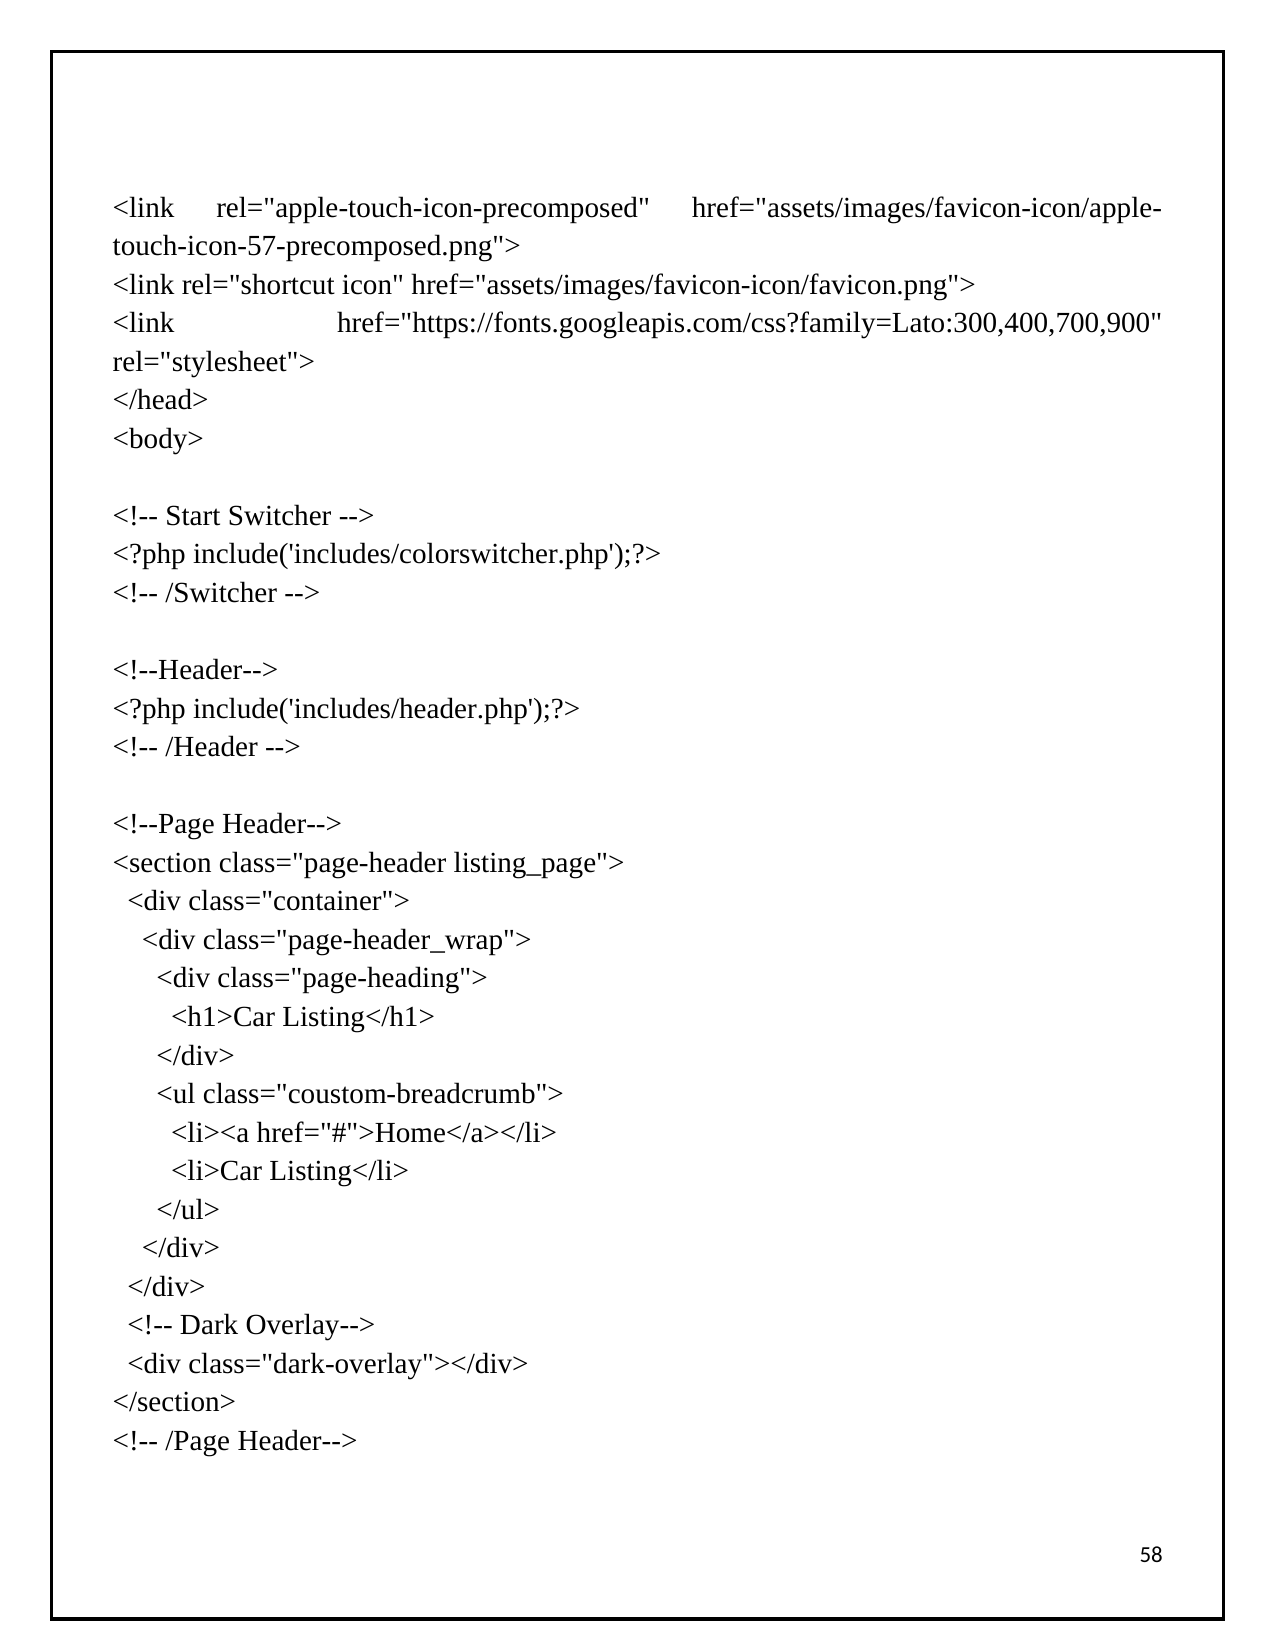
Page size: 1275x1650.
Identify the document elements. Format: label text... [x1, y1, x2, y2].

text <div class="page-heading"> [112, 961, 1162, 994]
text <div class="container"> [112, 883, 1162, 917]
text <link href="https://fonts.googleapis.com/css?family=Lato:300,400,700,900" rel="stylesheet"> [112, 305, 1162, 377]
text <li><a href="#">Home</a></li> [112, 1115, 1162, 1148]
text <?php include('includes/header.php');?> [112, 691, 1162, 724]
text <li>Car Listing</li> [112, 1153, 1162, 1187]
text <div class="dark-overlay"></div> [112, 1346, 1162, 1379]
text </div> [112, 1038, 1162, 1071]
text <!-- /Header --> [112, 729, 1162, 763]
text </head> [112, 382, 1162, 416]
text <!-- /Switcher --> [112, 575, 1162, 609]
text <!--Header--> [112, 652, 1162, 686]
text <!--Page Header--> [112, 806, 1162, 840]
text <!-- Dark Overlay--> [112, 1307, 1162, 1341]
text <!-- /Page Header--> [112, 1423, 1162, 1457]
text <div class="page-header_wrap"> [112, 922, 1162, 956]
text <link rel="shortcut icon" href="assets/images/favicon-icon/favicon.png"> [112, 267, 1162, 300]
text <section class="page-header listing_page"> [112, 845, 1162, 878]
text </div> [112, 1269, 1162, 1302]
text <link rel="apple-touch-icon-precomposed" href="assets/images/favicon-icon/apple-touch-icon-57-precomposed.png"> [112, 190, 1162, 262]
text </section> [112, 1384, 1162, 1418]
text <!-- Start Switcher --> [112, 498, 1162, 532]
text <ul class="coustom-breadcrumb"> [112, 1076, 1162, 1110]
text <?php include('includes/colorswitcher.php');?> [112, 537, 1162, 570]
text <body> [112, 421, 1162, 454]
text </ul> [112, 1192, 1162, 1225]
text </div> [112, 1230, 1162, 1264]
text <h1>Car Listing</h1> [112, 999, 1162, 1033]
